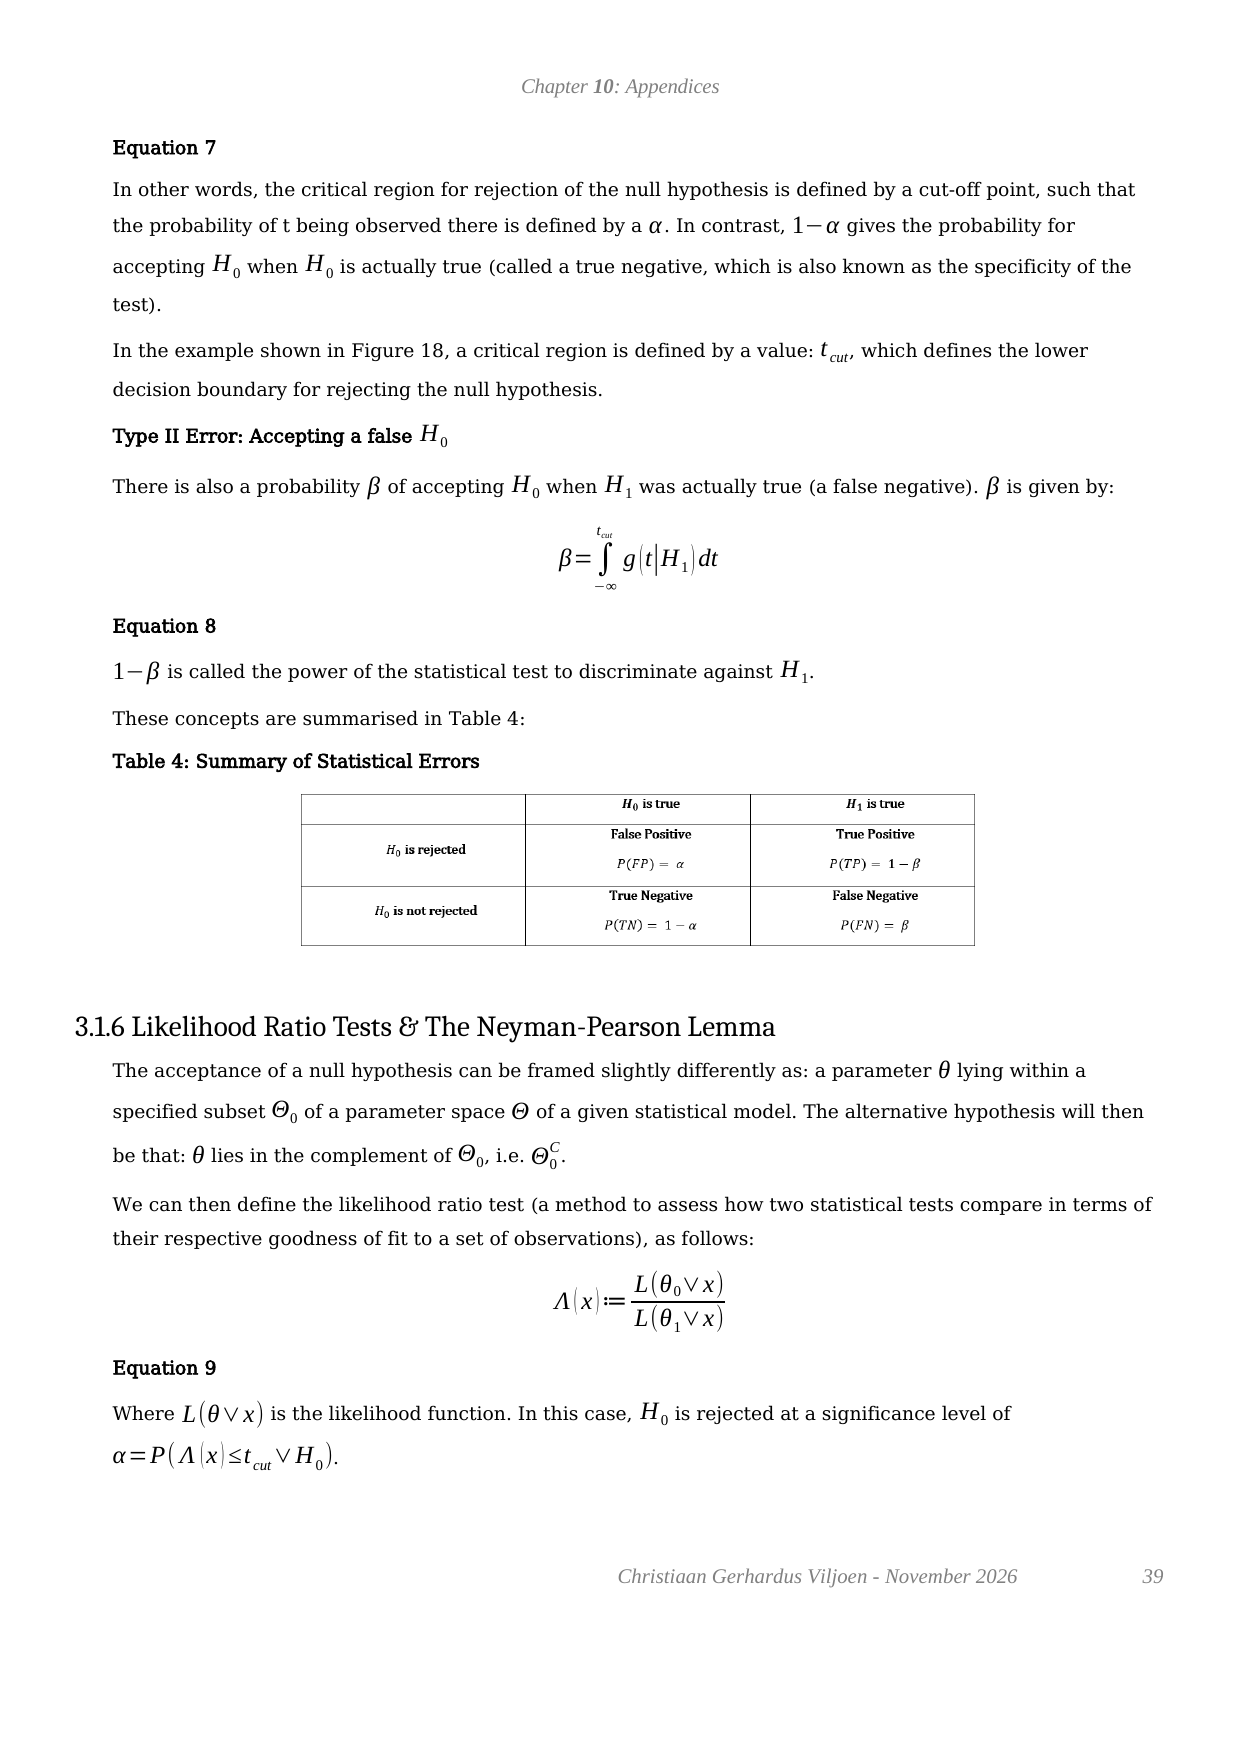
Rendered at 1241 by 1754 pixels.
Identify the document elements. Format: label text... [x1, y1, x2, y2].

text Equation 8 [112, 614, 1165, 636]
text There is also a probability of accepting when was actually true (a false negative). is given by: [112, 470, 1165, 502]
picture [295, 791, 983, 962]
subtitle Likelihood Ratio Tests & The Neyman-Pearson Lemma [75, 1011, 1165, 1044]
text Type II Error: Accepting a false [112, 419, 1165, 451]
text is called the power of the statistical test to discriminate against . [112, 656, 1165, 687]
text The acceptance of a null hypothesis can be framed slightly differently as: a parameter lying within a specified subset of a parameter space of a given statistical model. The alternative hypothesis will then be that: lies in the complement of , i.e. . [112, 1057, 1165, 1173]
text We can then define the likelihood ratio test (a method to assess how two statistical tests compare in terms of their respective goodness of fit to a set of observations), as follows: [112, 1193, 1165, 1249]
text These concepts are summarised in Table 4: [112, 707, 1165, 729]
text Equation 9 [112, 1356, 1165, 1378]
text In other words, the critical region for rejection of the null hypothesis is defined by a cut-off point, such that the probability of t being observed there is defined by a . In contrast, gives the probability for accepting when is actually true (called a true negative, which is also known as the specificity of the test). [112, 177, 1165, 315]
text In the example shown in Figure 18, a critical region is defined by a value: , which defines the lower decision boundary for rejecting the null hypothesis. [112, 335, 1165, 400]
text Equation 7 [112, 135, 1165, 158]
text Table 4: Summary of Statistical Errors [112, 749, 1165, 771]
text Where is the likelihood function. In this case, is rejected at a significance level of . [112, 1398, 1165, 1473]
